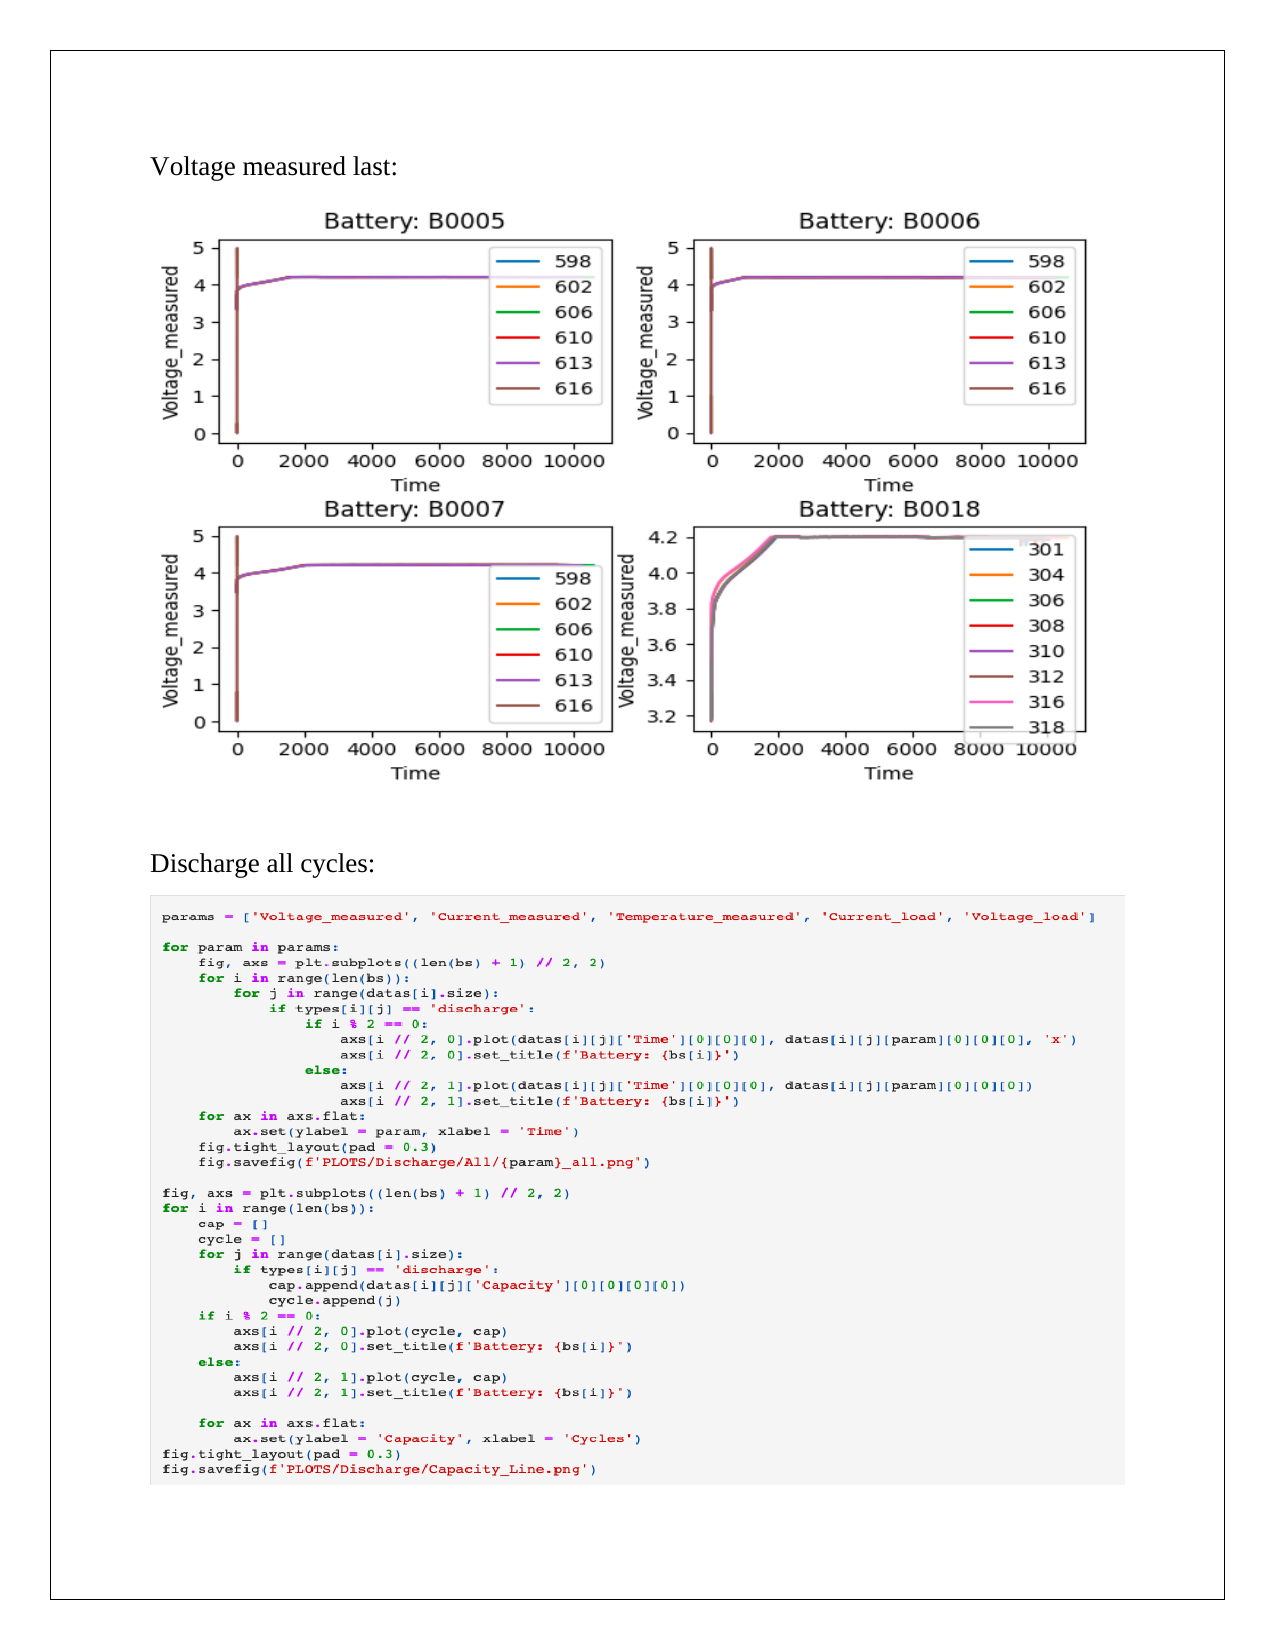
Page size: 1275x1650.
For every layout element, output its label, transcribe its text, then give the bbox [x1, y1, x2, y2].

picture [150, 196, 1125, 788]
text Voltage measured last: [150, 150, 1125, 181]
text Discharge all cycles: [150, 847, 1125, 878]
picture [150, 893, 1125, 1485]
